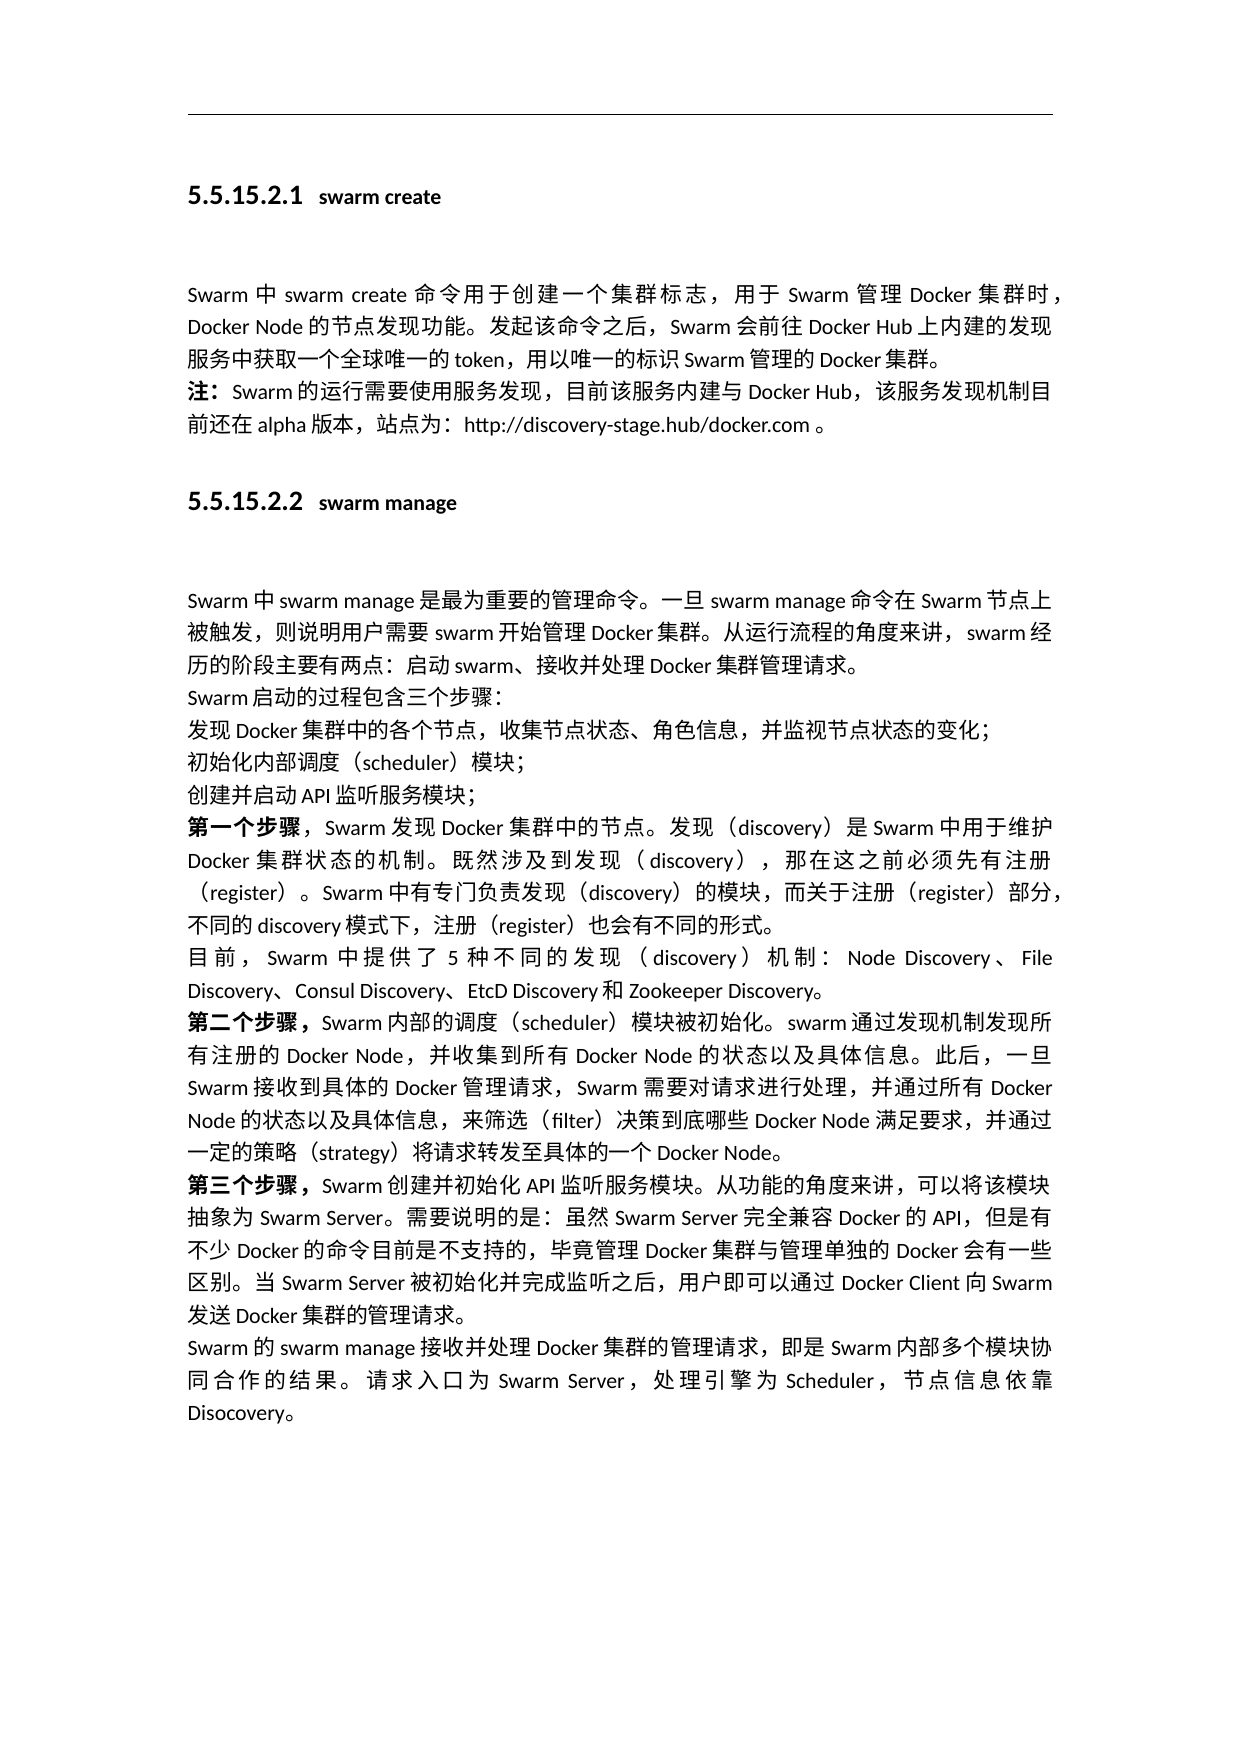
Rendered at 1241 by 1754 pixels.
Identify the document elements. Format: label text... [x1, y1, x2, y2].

text 发现Docker集群中的各个节点，收集节点状态、角色信息，并监视节点状态的变化； [187, 712, 1053, 745]
text 注：Swarm的运行需要使用服务发现，目前该服务内建与Docker Hub，该服务发现机制目前还在alpha版本，站点为：http://discovery-stage.hub/docker.com 。 [187, 374, 1053, 439]
text Swarm中swarm manage是最为重要的管理命令。一旦swarm manage命令在Swarm节点上被触发，则说明用户需要swarm开始管理Docker集群。从运行流程的角度来讲，swarm经历的阶段主要有两点：启动swarm、接收并处理Docker集群管理请求。 [187, 582, 1053, 680]
text 目前，Swarm中提供了5种不同的发现（discovery）机制：Node Discovery、File Discovery、Consul Discovery、EtcD Discovery和Zookeeper Discovery。 [187, 940, 1053, 1005]
text 初始化内部调度（scheduler）模块； [187, 745, 1053, 777]
text Swarm的swarm manage接收并处理Docker集群的管理请求，即是Swarm内部多个模块协同合作的结果。请求入口为Swarm Server，处理引擎为Scheduler，节点信息依靠Disocovery。 [187, 1330, 1053, 1427]
subtitle swarm manage [187, 468, 1053, 533]
text 创建并启动API监听服务模块； [187, 777, 1053, 810]
subtitle swarm create [187, 162, 1053, 227]
text Swarm中swarm create命令用于创建一个集群标志，用于Swarm管理Docker集群时，Docker Node的节点发现功能。发起该命令之后，Swarm会前往Docker Hub上内建的发现服务中获取一个全球唯一的token，用以唯一的标识Swarm管理的Docker集群。 [187, 276, 1053, 374]
text 第三个步骤，Swarm创建并初始化API监听服务模块。从功能的角度来讲，可以将该模块抽象为Swarm Server。需要说明的是：虽然Swarm Server完全兼容Docker的API，但是有不少Docker的命令目前是不支持的，毕竟管理Docker集群与管理单独的Docker会有一些区别。当Swarm Server被初始化并完成监听之后，用户即可以通过Docker Client向Swarm发送Docker集群的管理请求。 [187, 1167, 1053, 1330]
text Swarm启动的过程包含三个步骤： [187, 680, 1053, 712]
text 第二个步骤，Swarm内部的调度（scheduler）模块被初始化。swarm通过发现机制发现所有注册的Docker Node，并收集到所有Docker Node的状态以及具体信息。此后，一旦Swarm接收到具体的Docker管理请求，Swarm需要对请求进行处理，并通过所有Docker Node的状态以及具体信息，来筛选（filter）决策到底哪些Docker Node满足要求，并通过一定的策略（strategy）将请求转发至具体的一个Docker Node。 [187, 1005, 1053, 1167]
text 第一个步骤，Swarm发现Docker集群中的节点。发现（discovery）是Swarm中用于维护Docker集群状态的机制。既然涉及到发现（discovery），那在这之前必须先有注册（register）。Swarm中有专门负责发现（discovery）的模块，而关于注册（register）部分，不同的discovery模式下，注册（register）也会有不同的形式。 [187, 810, 1053, 940]
